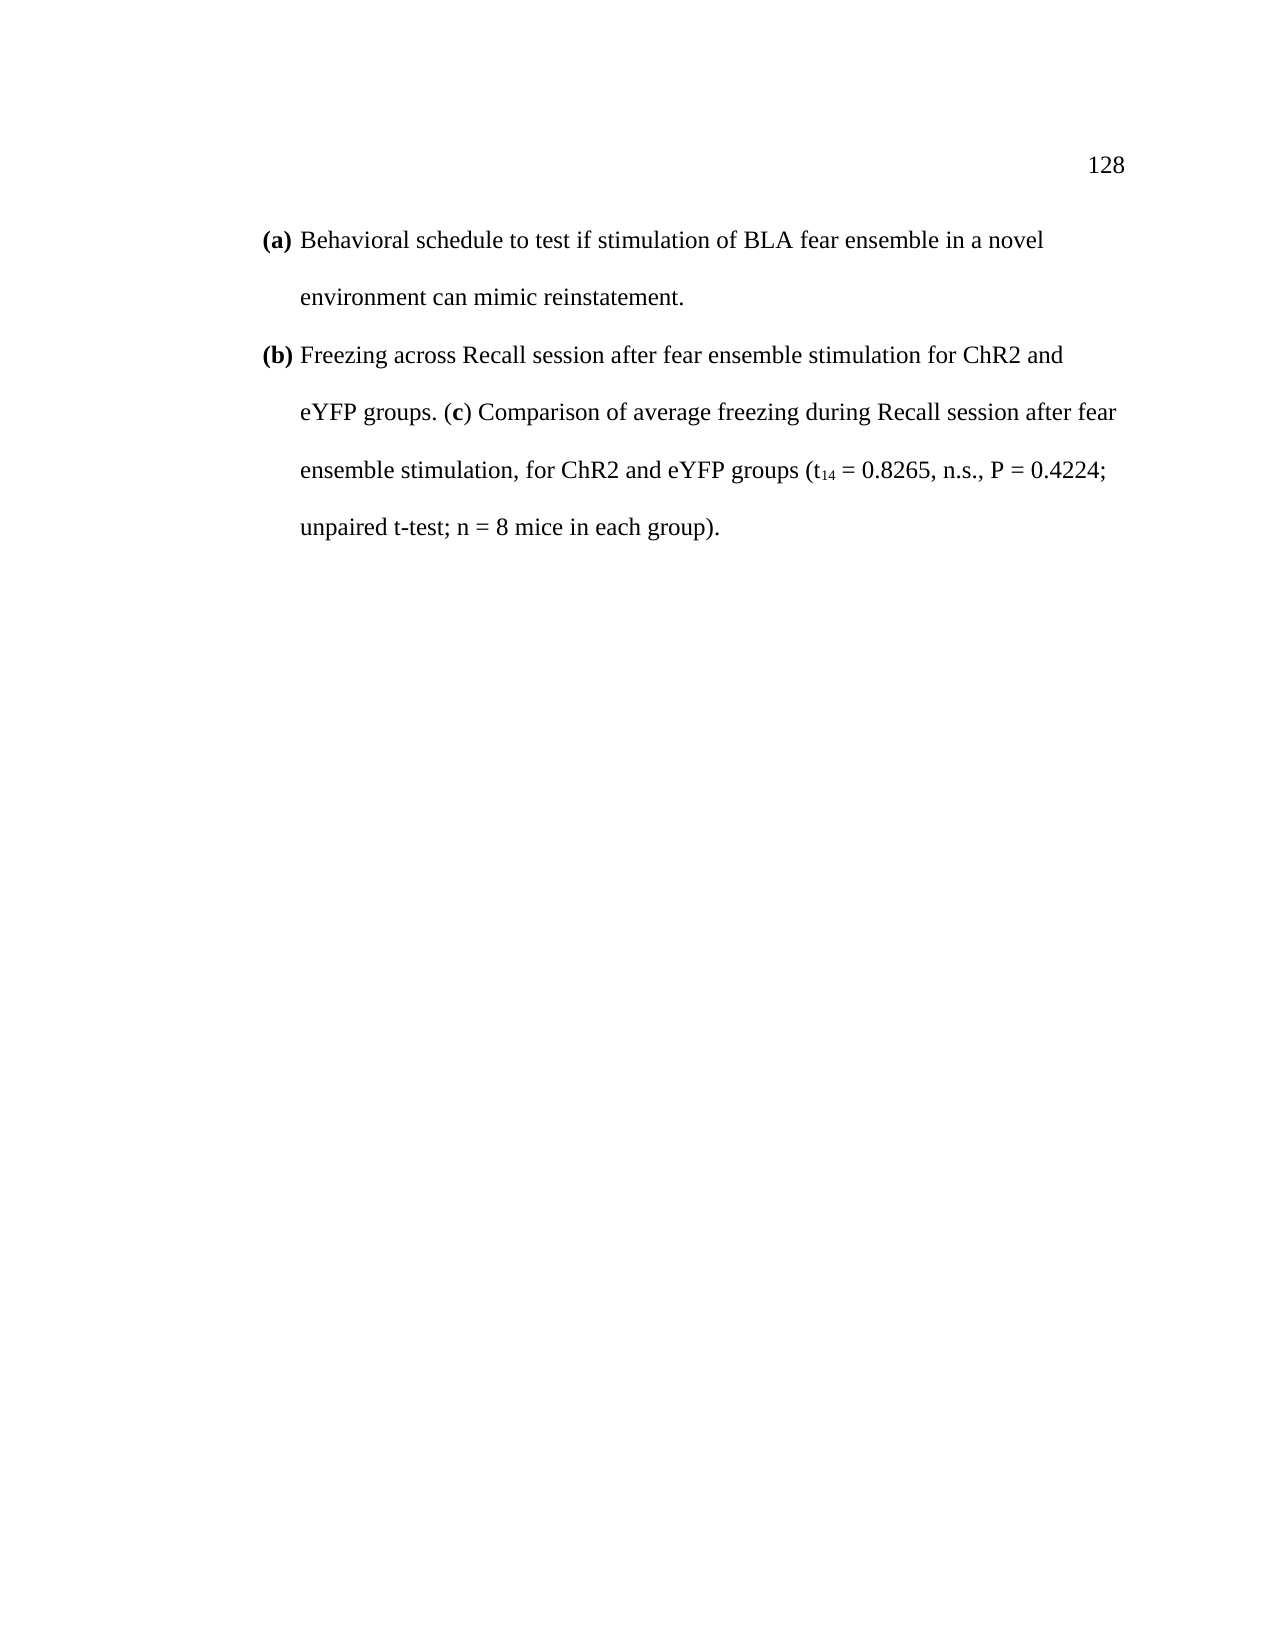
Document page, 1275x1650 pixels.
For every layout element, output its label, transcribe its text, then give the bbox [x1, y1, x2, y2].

list Behavioral schedule to test if stimulation of BLA fear ensemble in a novel environment can mimic reinstatement. [262, 225, 1125, 311]
list Freezing across Recall session after fear ensemble stimulation for ChR2 and eYFP groups. (c) Comparison of average freezing during Recall session after fear ensemble stimulation, for ChR2 and eYFP groups (t14 = 0.8265, n.s., P = 0.4224; unpaired t-test; n = 8 mice in each group). [262, 340, 1125, 541]
